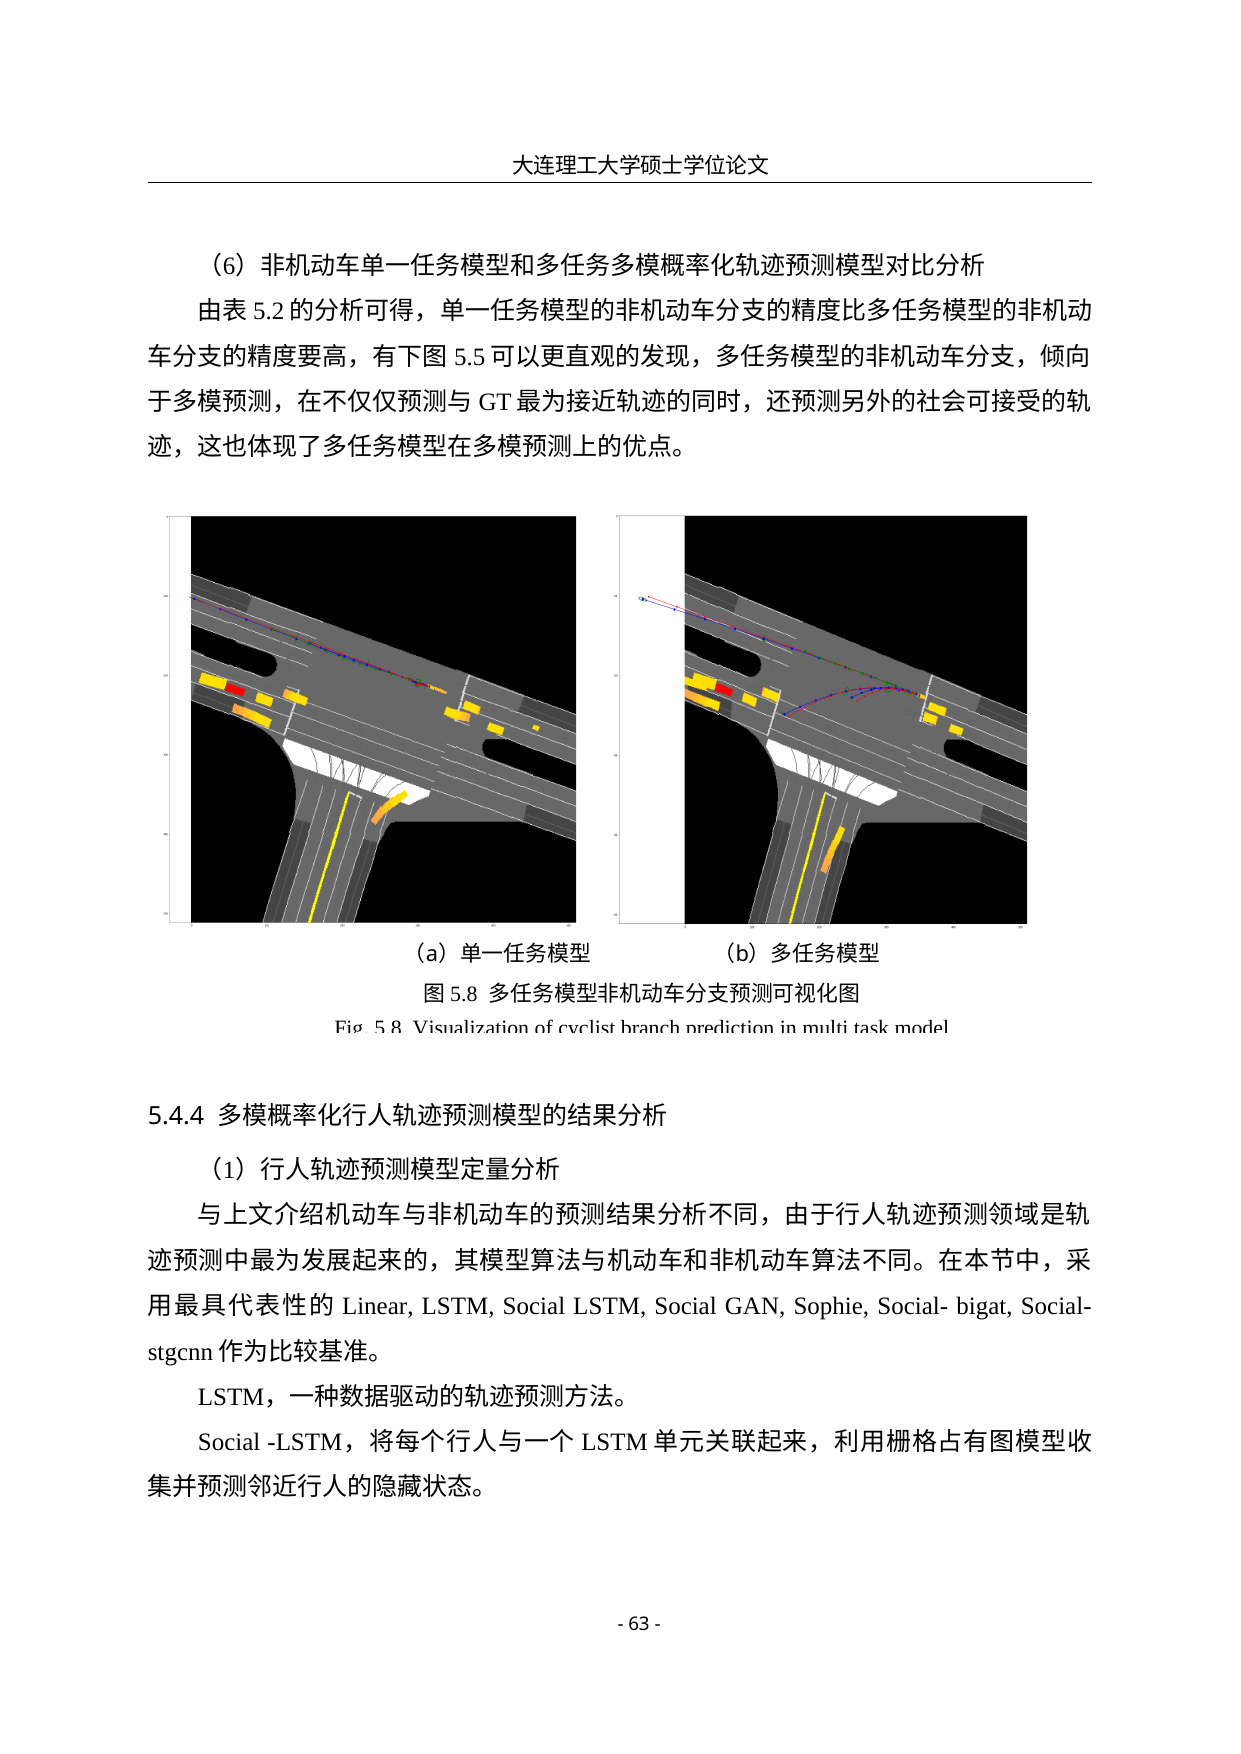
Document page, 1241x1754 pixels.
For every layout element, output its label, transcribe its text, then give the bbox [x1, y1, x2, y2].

text LSTM，一种数据驱动的轨迹预测方法。 [148, 1376, 1092, 1412]
text （1）行人轨迹预测模型定量分析 [148, 1150, 1092, 1186]
text Social -LSTM，将每个行人与一个LSTM单元关联起来，利用栅格占有图模型收集并预测邻近行人的隐藏状态。 [148, 1422, 1092, 1503]
picture [613, 515, 1028, 929]
picture [162, 515, 577, 929]
subtitle 5.4.4 多模概率化行人轨迹预测模型的结果分析 [148, 1095, 1092, 1132]
text 与上文介绍机动车与非机动车的预测结果分析不同，由于行人轨迹预测领域是轨迹预测中最为发展起来的，其模型算法与机动车和非机动车算法不同。在本节中，采用最具代表性的Linear, LSTM, Social LSTM, Social GAN, Sophie, Social- bigat, Social- stgcnn作为比较基准。 [148, 1195, 1092, 1367]
text 由表5.2的分析可得，单一任务模型的非机动车分支的精度比多任务模型的非机动车分支的精度要高，有下图5.5可以更直观的发现，多任务模型的非机动车分支，倾向于多模预测，在不仅仅预测与GT最为接近轨迹的同时，还预测另外的社会可接受的轨迹，这也体现了多任务模型在多模预测上的优点。 [148, 291, 1092, 463]
text （6）非机动车单一任务模型和多任务多模概率化轨迹预测模型对比分析 [148, 246, 1092, 282]
